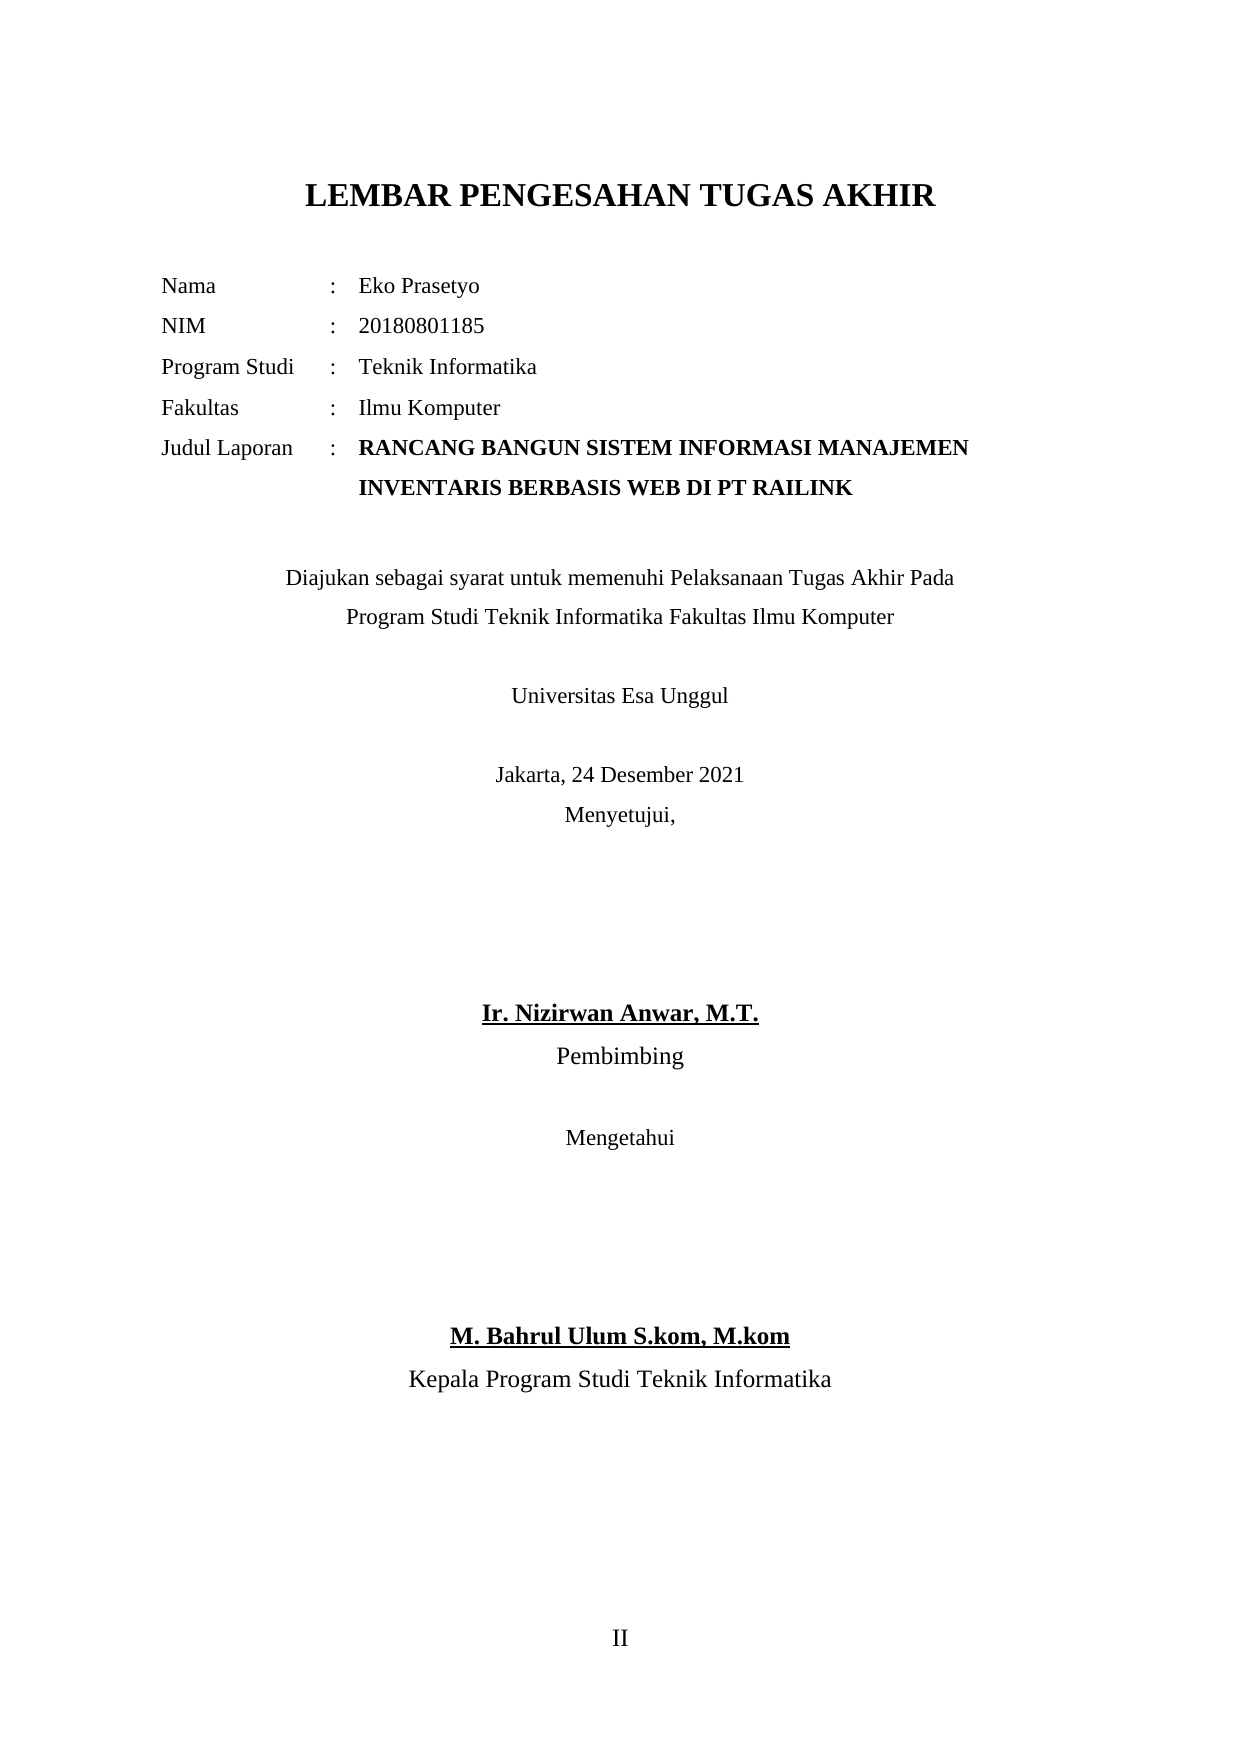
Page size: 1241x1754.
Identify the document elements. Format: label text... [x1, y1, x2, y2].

table_cell Program Studi [150, 353, 318, 394]
table_header Nama [150, 272, 318, 313]
text Mengetahui [150, 1124, 1090, 1150]
table_cell : [318, 313, 347, 353]
text Ir. Nizirwan Anwar, M.T. [150, 998, 1090, 1027]
table_cell NIM [150, 313, 318, 353]
text Program Studi Teknik Informatika Fakultas Ilmu Komputer [150, 603, 1090, 630]
table_cell Fakultas [150, 394, 318, 434]
table_cell : [318, 394, 347, 434]
text Kepala Program Studi Teknik Informatika [150, 1364, 1090, 1393]
table_header Eko Prasetyo [347, 272, 1089, 313]
text Jakarta, 24 Desember 2021 [150, 761, 1090, 788]
text Pembimbing [150, 1041, 1090, 1070]
table_cell 20180801185 [347, 313, 1089, 353]
text Menyetujui, [150, 801, 1090, 827]
table_header : [318, 272, 347, 313]
subtitle LEMBAR PENGESAHAN TUGAS AKHIR [150, 175, 1090, 213]
table_cell Teknik Informatika [347, 353, 1089, 394]
text M. Bahrul Ulum S.kom, M.kom [150, 1321, 1090, 1350]
table_cell : [318, 435, 347, 524]
table_cell Ilmu Komputer [347, 394, 1089, 434]
table_cell : [318, 353, 347, 394]
text Diajukan sebagai syarat untuk memenuhi Pelaksanaan Tugas Akhir Pada [150, 564, 1090, 590]
text Universitas Esa Unggul [150, 682, 1090, 709]
table_cell RANCANG BANGUN SISTEM INFORMASI MANAJEMEN INVENTARIS BERBASIS WEB DI PT RAILINK [347, 435, 1089, 524]
table_cell Judul Laporan [150, 435, 318, 524]
